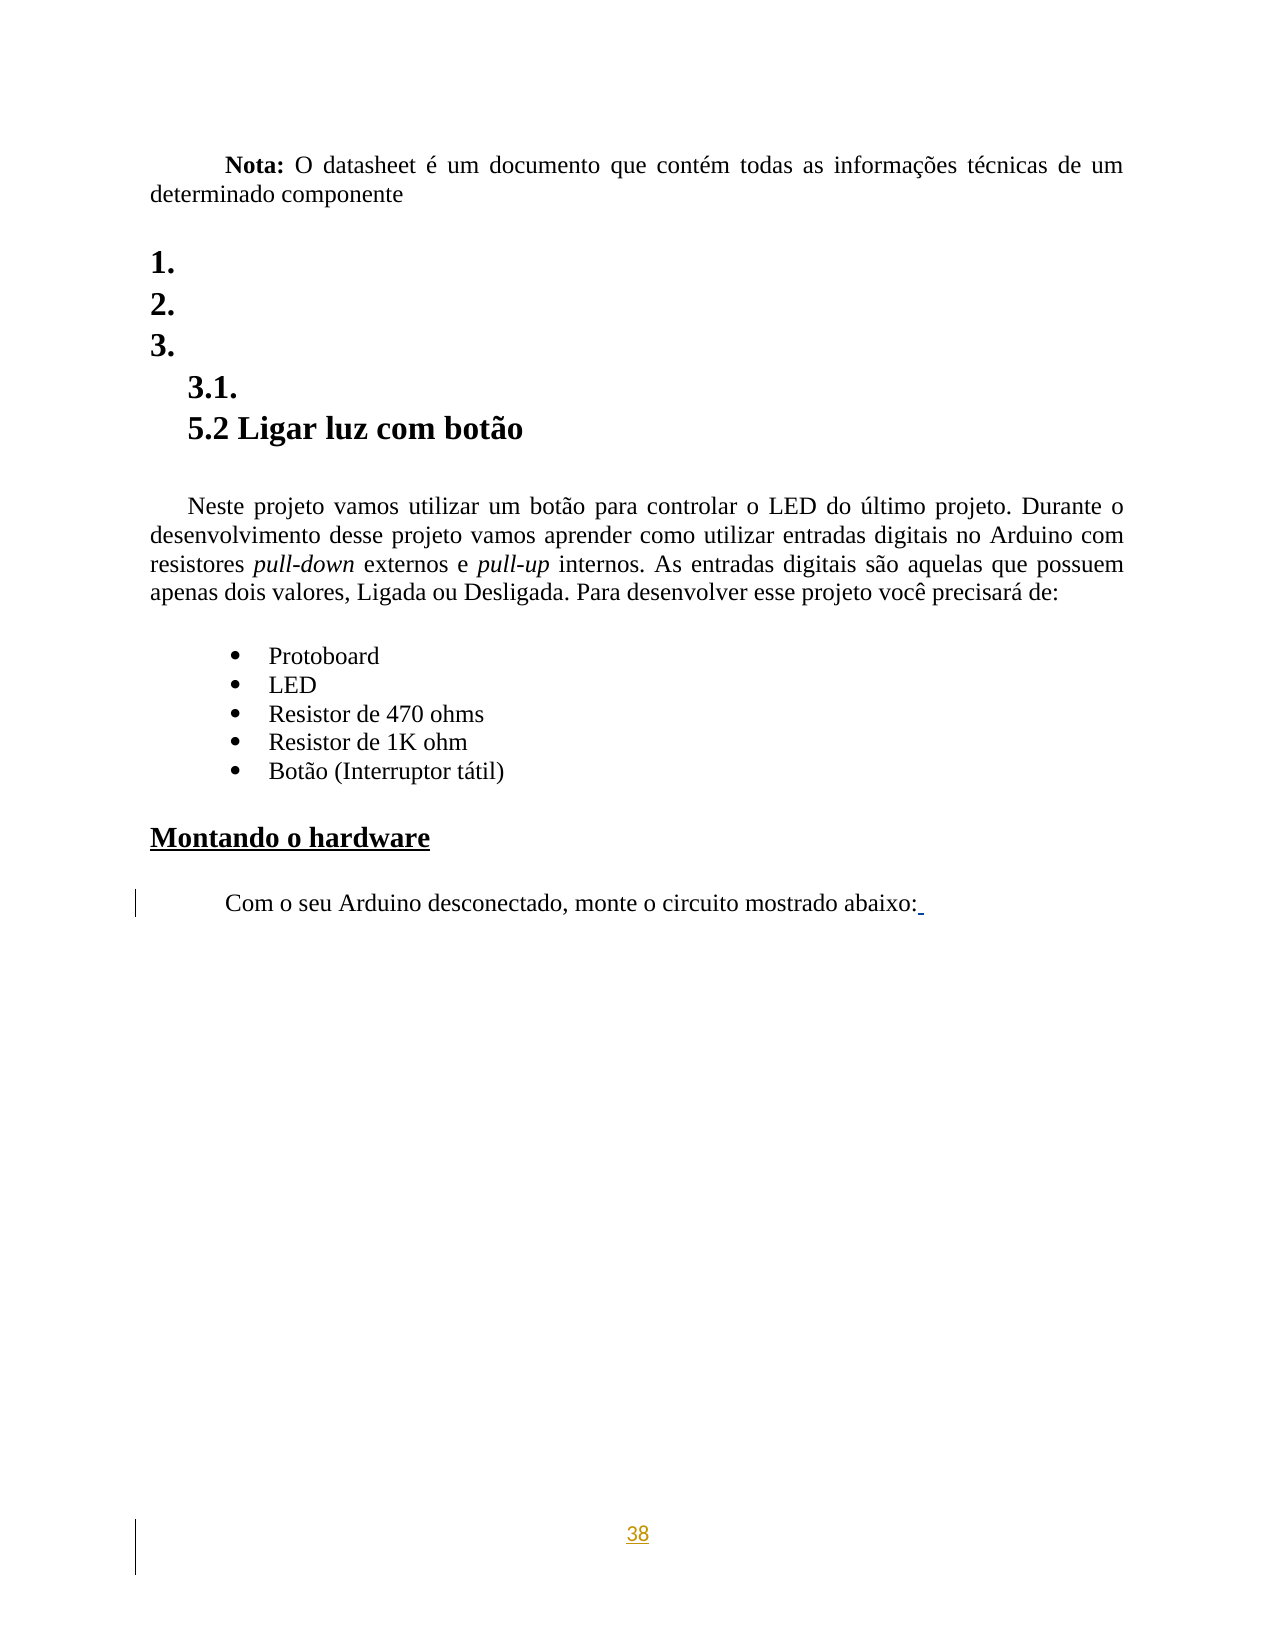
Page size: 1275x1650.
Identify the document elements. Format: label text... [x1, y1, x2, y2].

text Neste projeto vamos utilizar um botão para controlar o LED do último projeto. Durante o desenvolvimento desse projeto vamos aprender como utilizar entradas digitais no Arduino com resistores pull-down externos e pull-up internos. As entradas digitais são aquelas que possuem apenas dois valores, Ligada ou Desligada. Para desenvolver esse projeto você precisará de: [150, 491, 1125, 606]
text Nota: O datasheet é um documento que contém todas as informações técnicas de um determinado componente [150, 150, 1125, 207]
list Botão (Interruptor tátil) [231, 756, 1125, 785]
list Resistor de 1K ohm [231, 727, 1125, 756]
list LED [231, 670, 1125, 699]
text 5.2 Ligar luz com botão [187, 408, 1125, 447]
text Com o seu Arduino desconectado, monte o circuito mostrado abaixo: [150, 888, 1125, 917]
list Protoboard [231, 641, 1125, 670]
list Resistor de 470 ohms [231, 699, 1125, 727]
text Montando o hardware [150, 820, 1125, 853]
